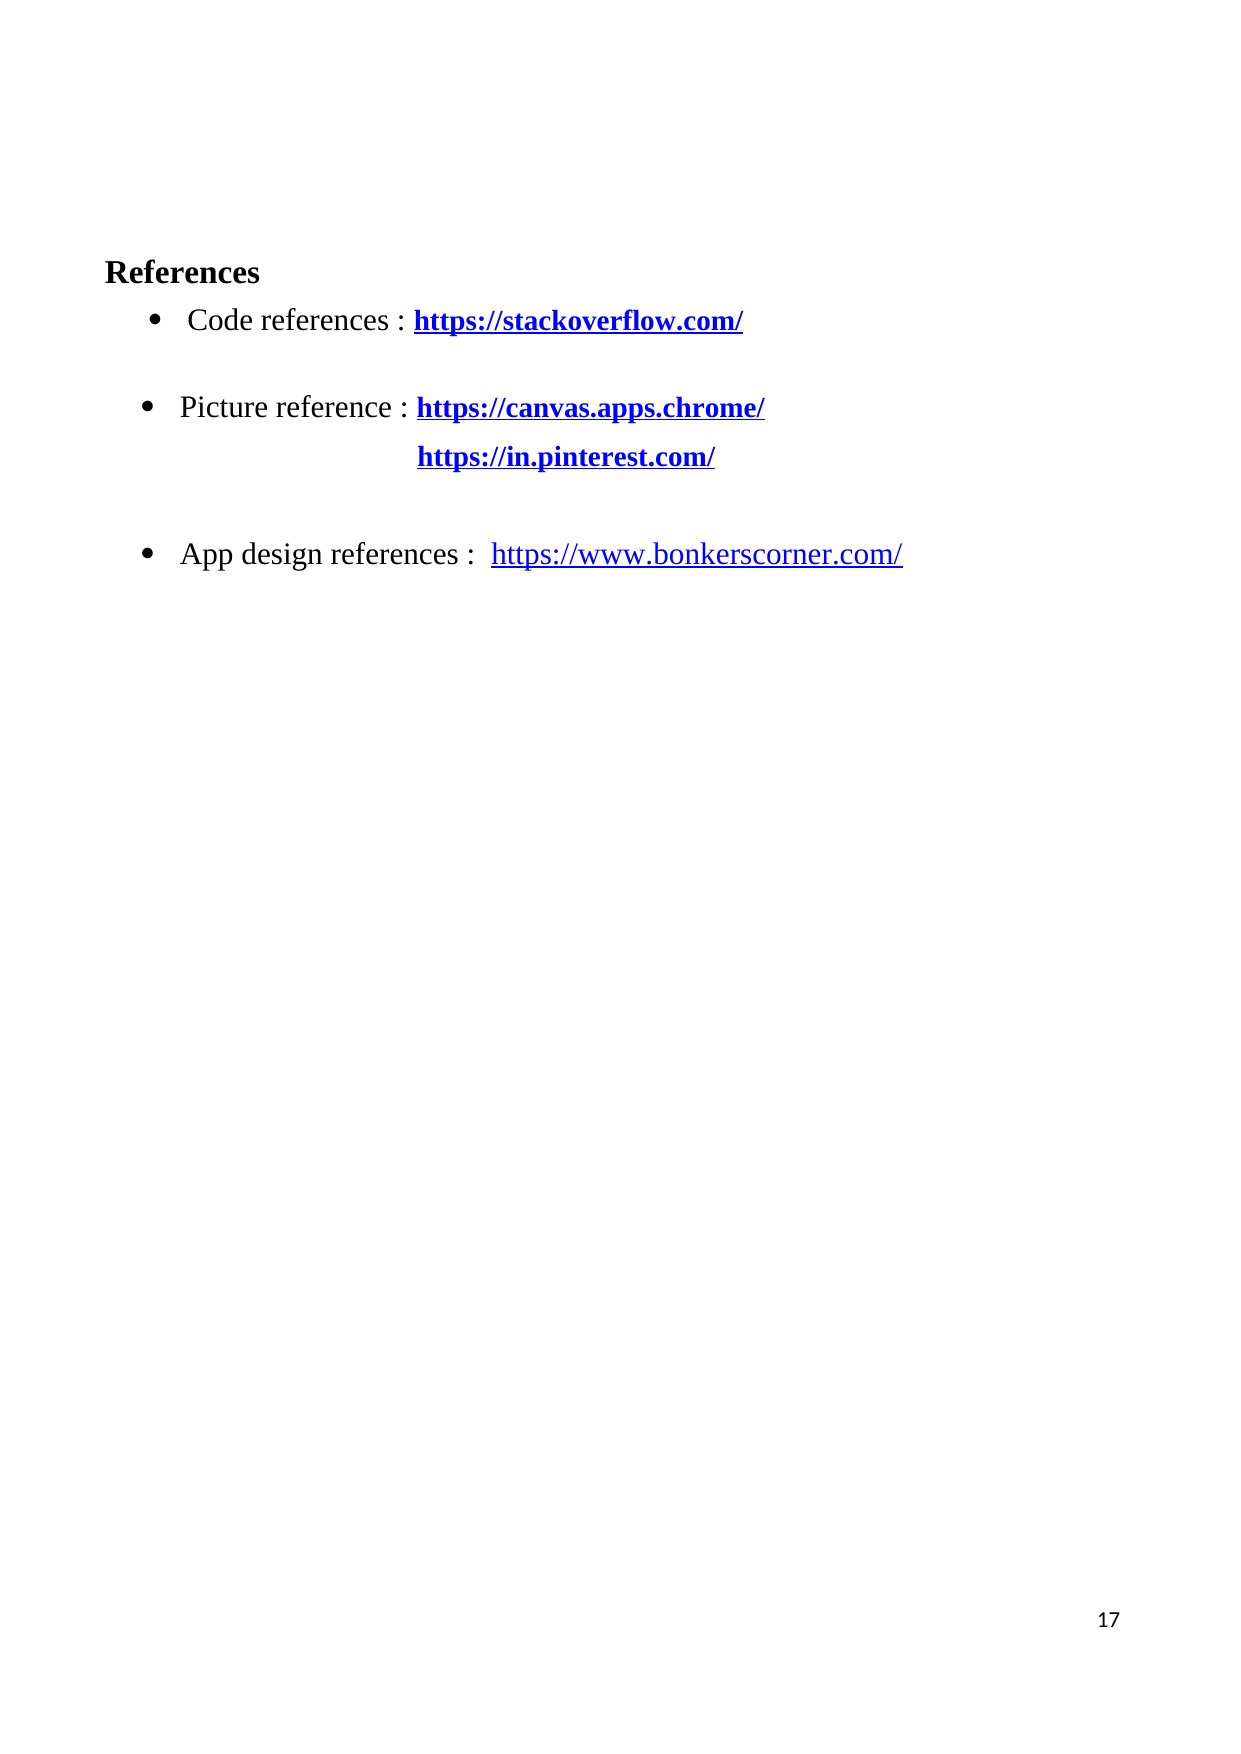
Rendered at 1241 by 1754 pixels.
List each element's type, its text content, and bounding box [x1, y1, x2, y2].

list Code references : https://stackoverflow.com/ [149, 301, 1120, 337]
text https://in.pinterest.com/ [104, 439, 1120, 472]
text References [104, 252, 1120, 291]
list Picture reference : https://canvas.apps.chrome/ [142, 388, 1120, 424]
list App design references : https://www.bonkerscorner.com/ [142, 535, 1120, 571]
